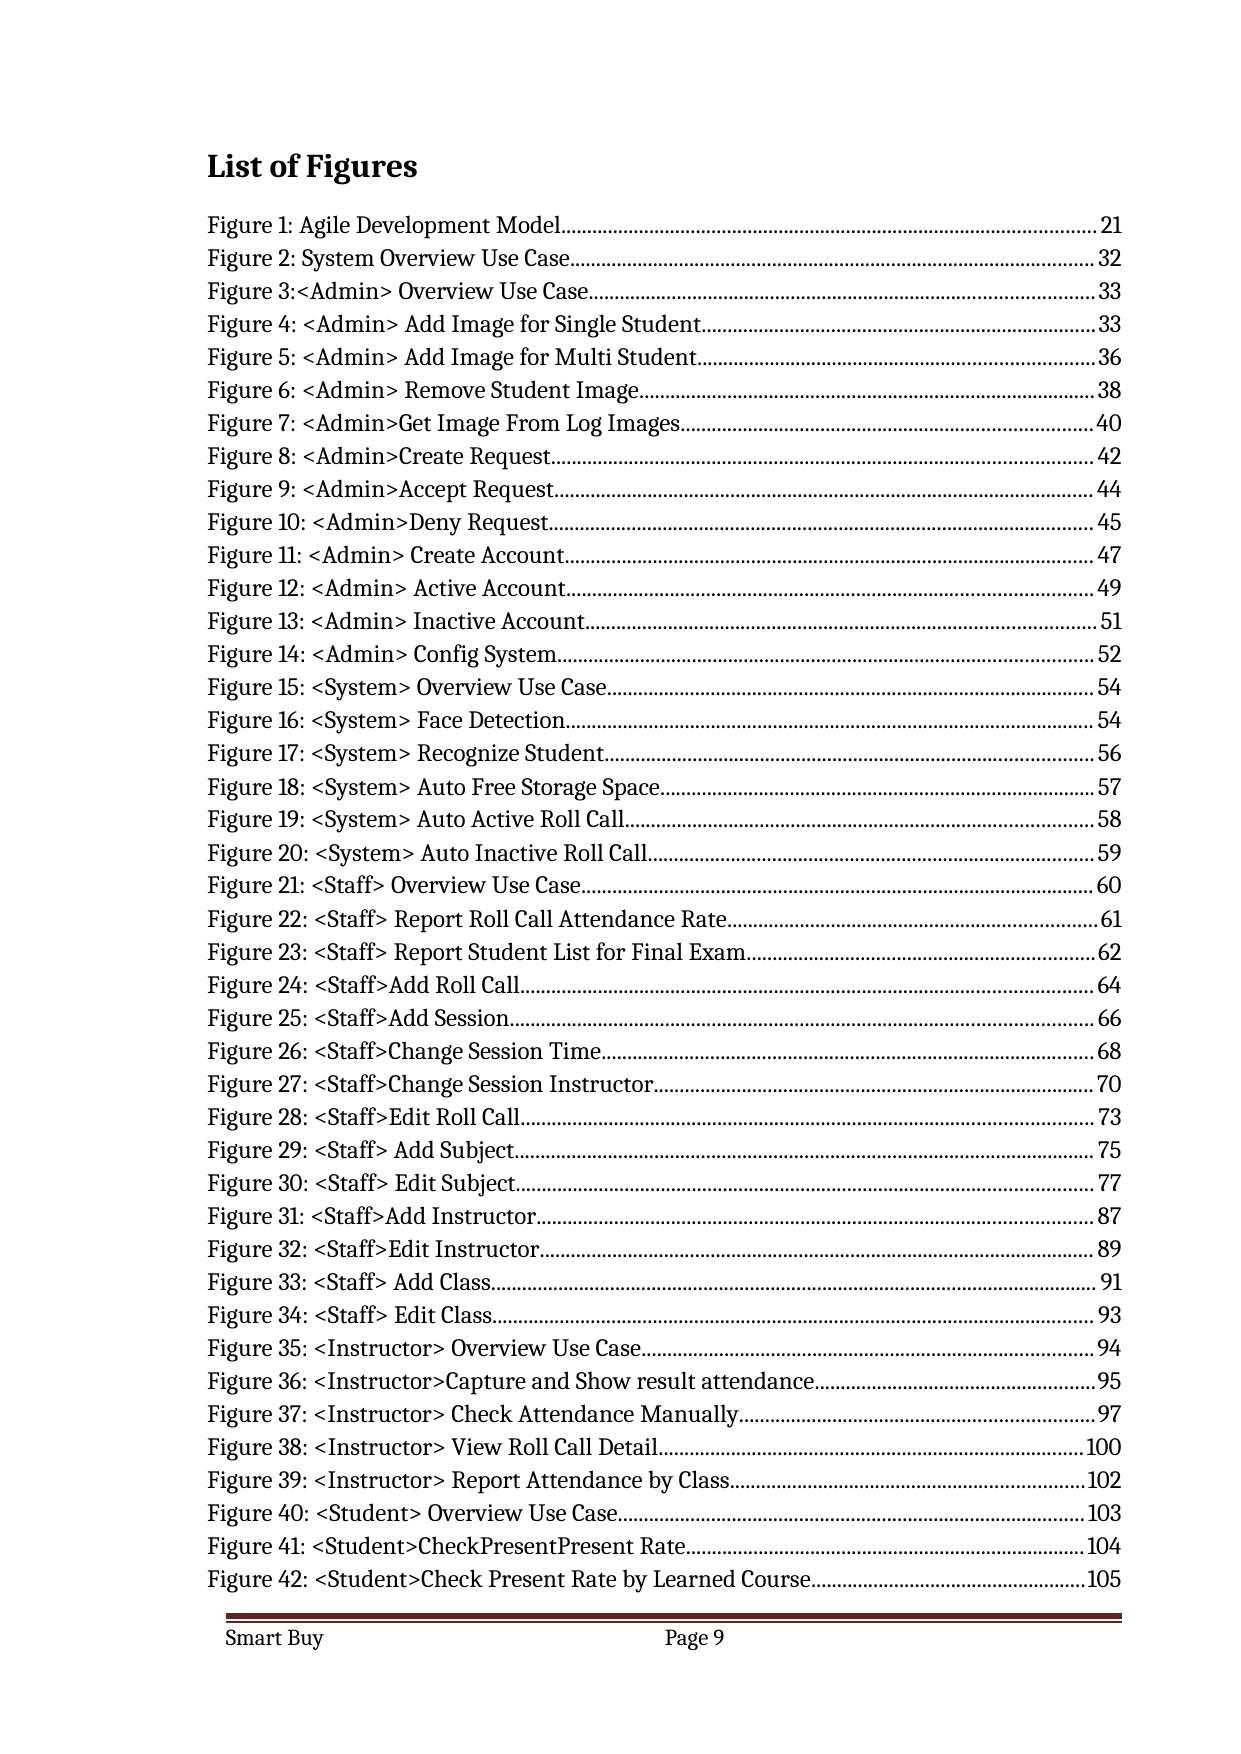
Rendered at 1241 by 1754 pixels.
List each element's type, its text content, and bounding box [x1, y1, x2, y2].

text Figure 15: <System> Overview Use Case 54 [207, 673, 1122, 702]
text Figure 21: <Staff> Overview Use Case 60 [207, 871, 1122, 900]
text Figure 1: Agile Development Model 21 [207, 211, 1122, 240]
text Figure 18: <System> Auto Free Storage Space 57 [207, 772, 1122, 801]
text Figure 34: <Staff> Edit Class 93 [207, 1301, 1122, 1329]
text Figure 16: <System> Face Detection 54 [207, 706, 1122, 735]
text Figure 9: <Admin>Accept Request 44 [207, 475, 1122, 504]
text Figure 13: <Admin> Inactive Account 51 [207, 607, 1122, 636]
text Figure 35: <Instructor> Overview Use Case 94 [207, 1334, 1122, 1362]
text Figure 28: <Staff>Edit Roll Call 73 [207, 1103, 1122, 1131]
text Figure 32: <Staff>Edit Instructor 89 [207, 1235, 1122, 1263]
text Figure 31: <Staff>Add Instructor 87 [207, 1202, 1122, 1230]
text Figure 23: <Staff> Report Student List for Final Exam 62 [207, 937, 1122, 966]
text Figure 17: <System> Recognize Student 56 [207, 739, 1122, 768]
text Figure 40: <Student> Overview Use Case 103 [207, 1499, 1122, 1528]
text Figure 41: <Student>CheckPresentPresent Rate 104 [207, 1532, 1122, 1561]
text Figure 30: <Staff> Edit Subject 77 [207, 1169, 1122, 1197]
text Figure 39: <Instructor> Report Attendance by Class 102 [207, 1466, 1122, 1494]
text Figure 12: <Admin> Active Account 49 [207, 574, 1122, 603]
text Figure 37: <Instructor> Check Attendance Manually 97 [207, 1400, 1122, 1428]
text Figure 6: <Admin> Remove Student Image 38 [207, 376, 1122, 405]
text Figure 7: <Admin>Get Image From Log Images 40 [207, 409, 1122, 438]
text Figure 8: <Admin>Create Request 42 [207, 442, 1122, 471]
text Figure 2: System Overview Use Case 32 [207, 244, 1122, 273]
subtitle List of Figures [207, 148, 1122, 186]
text Figure 14: <Admin> Config System 52 [207, 640, 1122, 669]
text Figure 20: <System> Auto Inactive Roll Call 59 [207, 838, 1122, 867]
text Figure 10: <Admin>Deny Request 45 [207, 508, 1122, 537]
text Figure 27: <Staff>Change Session Instructor 70 [207, 1069, 1122, 1098]
text Figure 33: <Staff> Add Class 91 [207, 1268, 1122, 1296]
text Figure 38: <Instructor> View Roll Call Detail 100 [207, 1433, 1122, 1462]
text Figure 3:<Admin> Overview Use Case 33 [207, 277, 1122, 306]
text Figure 25: <Staff>Add Session 66 [207, 1003, 1122, 1032]
text Figure 4: <Admin> Add Image for Single Student 33 [207, 310, 1122, 339]
text Figure 22: <Staff> Report Roll Call Attendance Rate 61 [207, 904, 1122, 933]
text Figure 36: <Instructor>Capture and Show result attendance 95 [207, 1367, 1122, 1396]
text Figure 26: <Staff>Change Session Time 68 [207, 1037, 1122, 1065]
text Figure 29: <Staff> Add Subject 75 [207, 1136, 1122, 1164]
text Figure 42: <Student>Check Present Rate by Learned Course 105 [207, 1565, 1122, 1594]
text Figure 11: <Admin> Create Account 47 [207, 541, 1122, 570]
text Figure 5: <Admin> Add Image for Multi Student 36 [207, 343, 1122, 372]
text Figure 24: <Staff>Add Roll Call 64 [207, 971, 1122, 999]
text Figure 19: <System> Auto Active Roll Call 58 [207, 805, 1122, 834]
